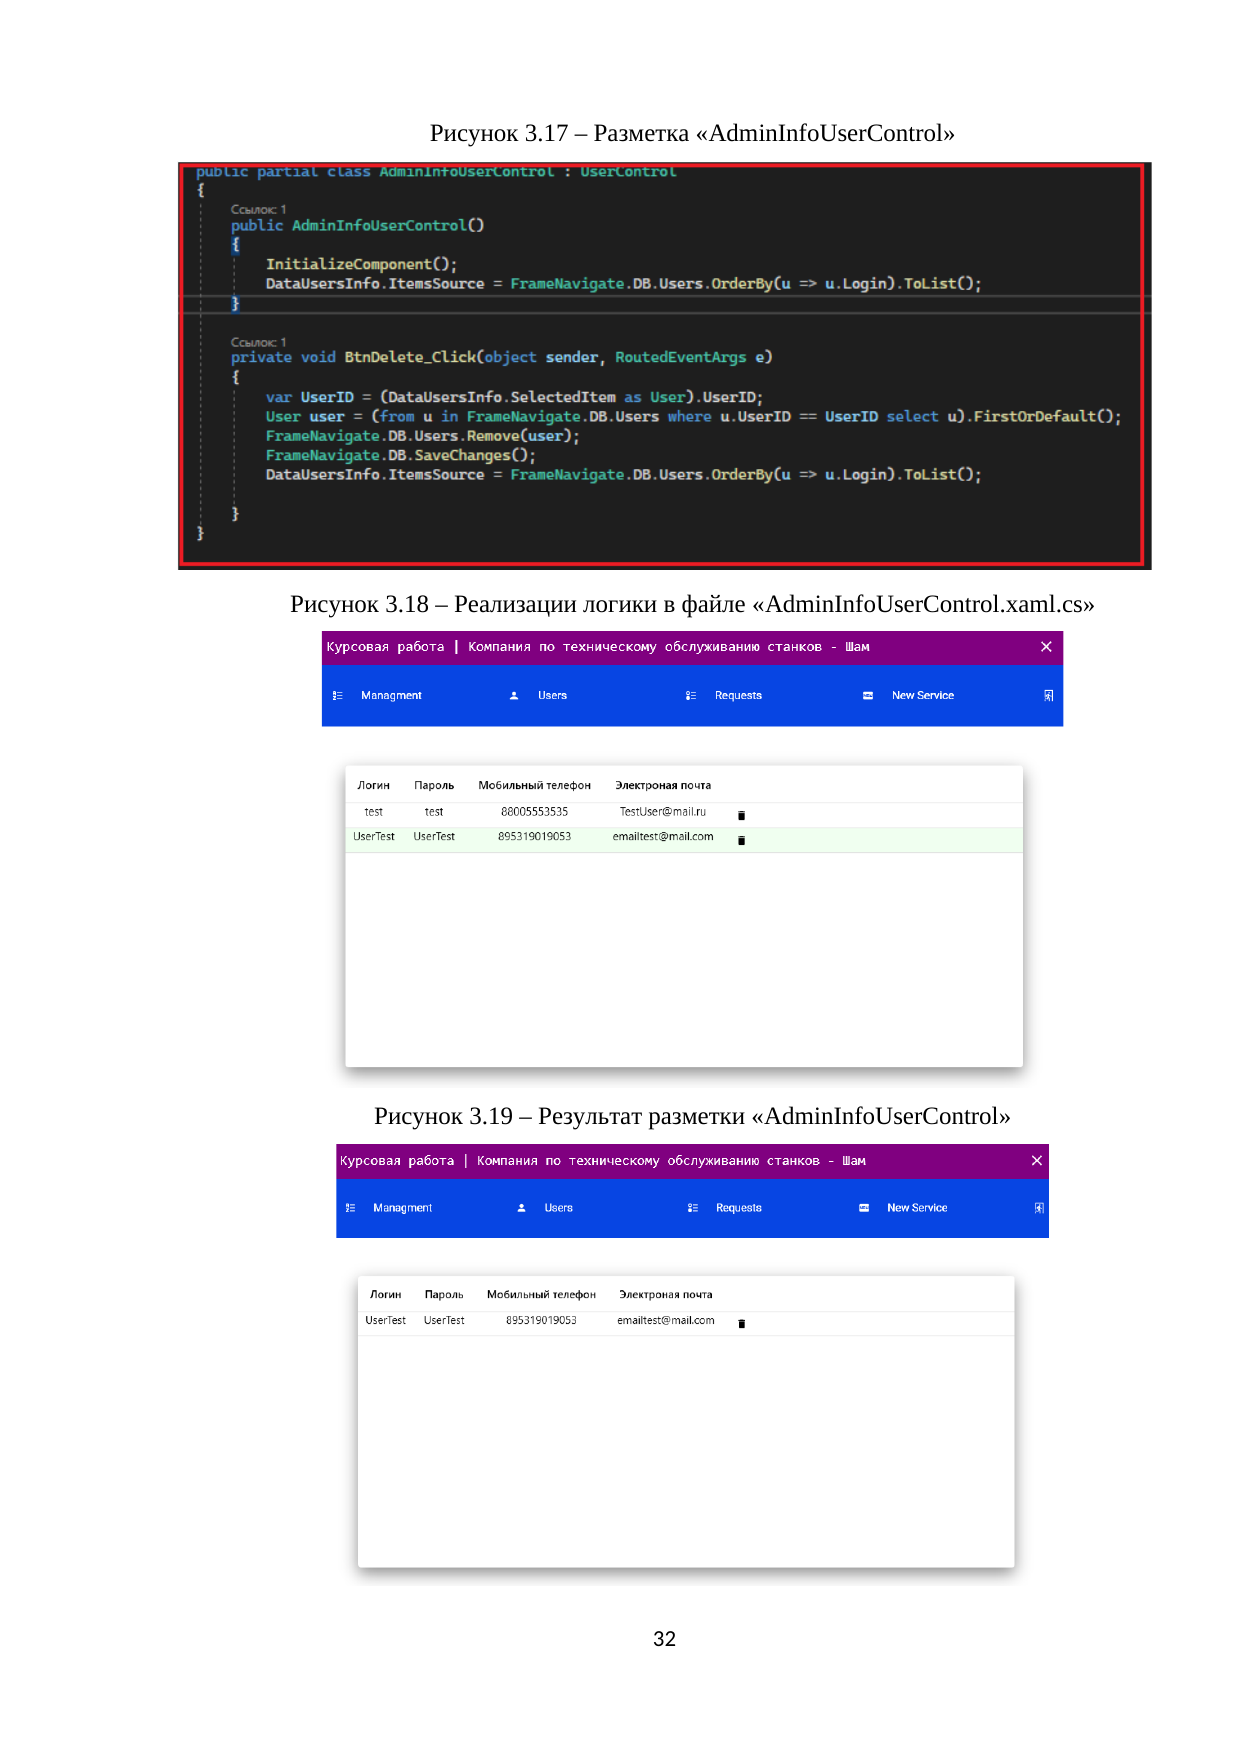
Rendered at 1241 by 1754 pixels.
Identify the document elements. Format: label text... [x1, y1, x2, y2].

text Рисунок 3.18 – Реализации логики в файле «AdminInfoUserControl.xaml.cs» [177, 589, 1152, 617]
picture [336, 1144, 1049, 1586]
picture [177, 161, 1152, 570]
text Рисунок 3.19 – Результат разметки «AdminInfoUserControl» [177, 1101, 1152, 1130]
picture [321, 631, 1064, 1088]
text Рисунок 3.17 – Разметка «AdminInfoUserControl» [177, 118, 1152, 147]
